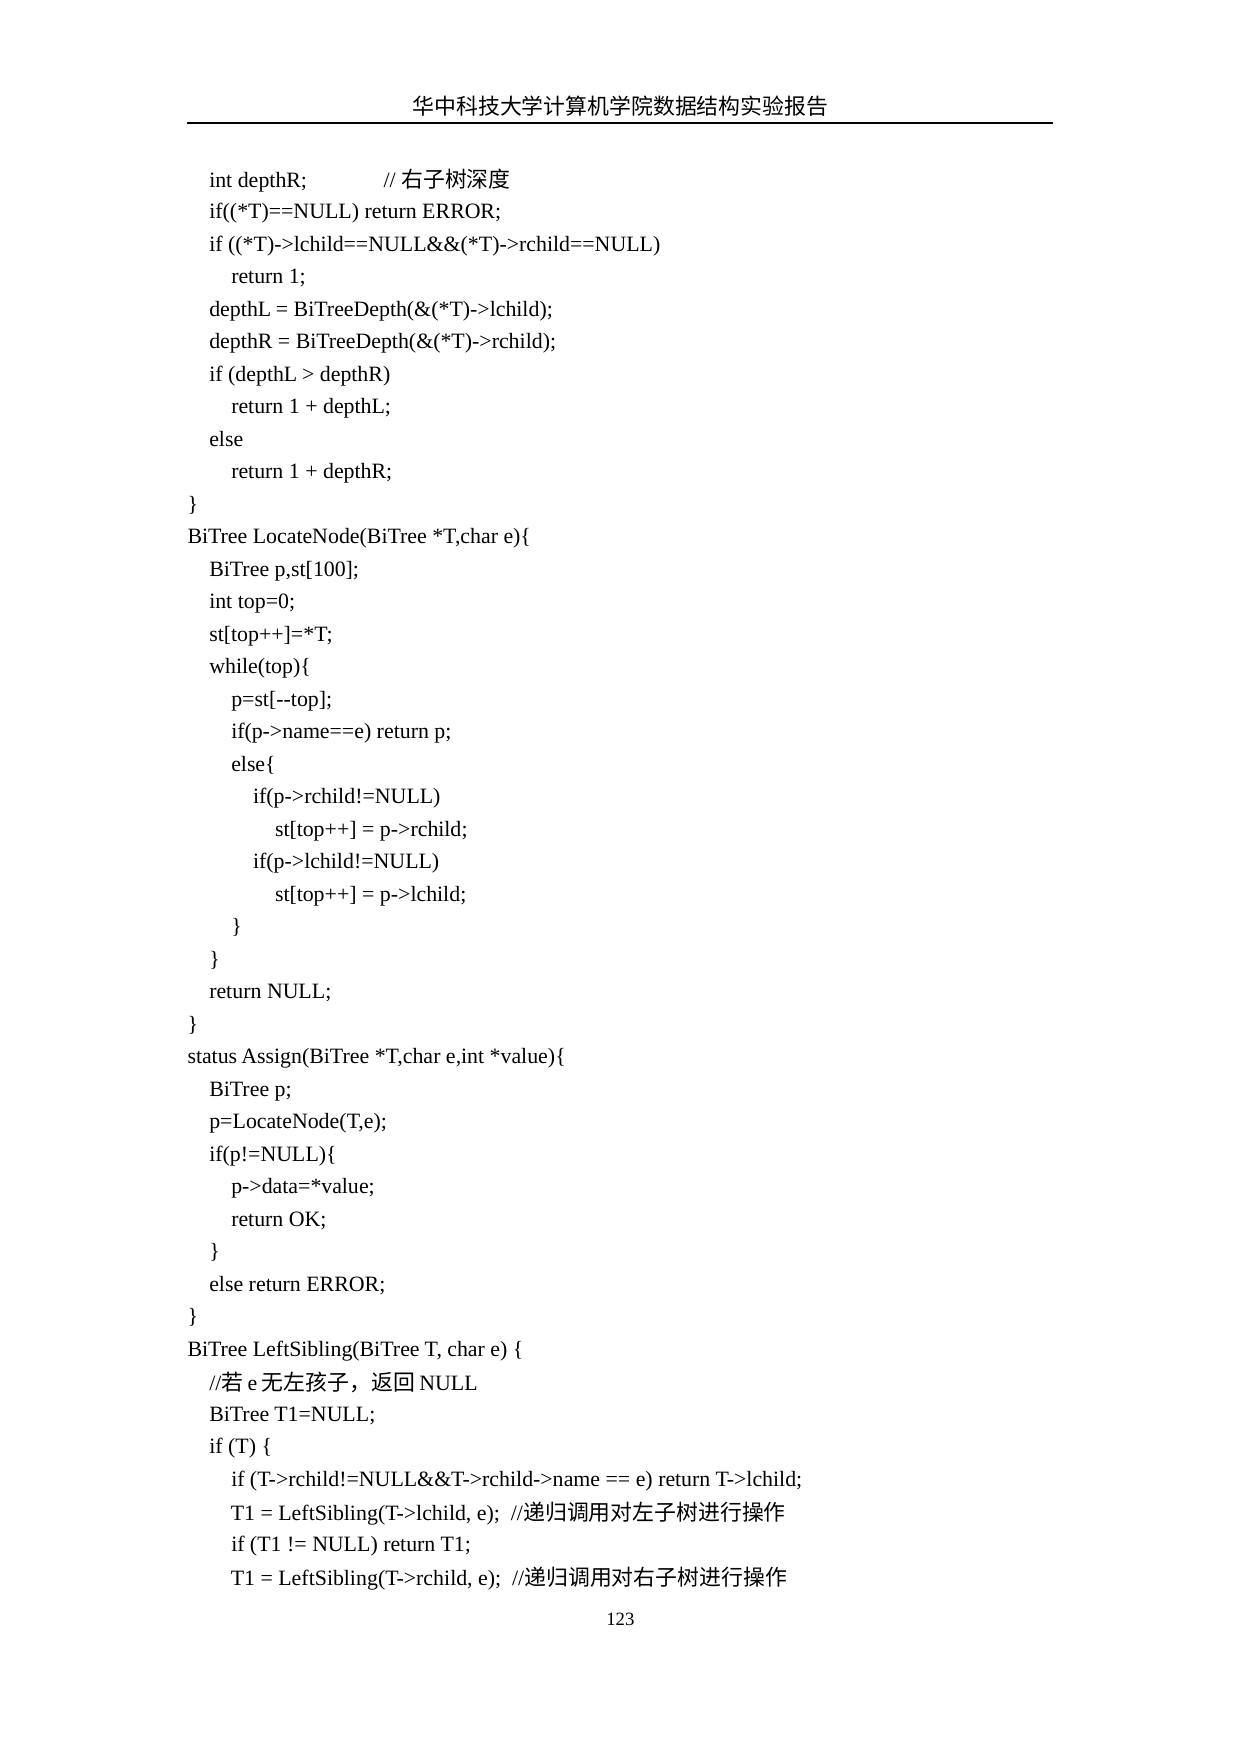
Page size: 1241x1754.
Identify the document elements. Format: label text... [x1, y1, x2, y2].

text st[top++] = p->lchild; [187, 877, 1053, 909]
text if (T->rchild!=NULL&&T->rchild->name == e) return T->lchild; [187, 1462, 1053, 1494]
text BiTree LocateNode(BiTree *T,char e){ [187, 519, 1053, 552]
text BiTree T1=NULL; [187, 1397, 1053, 1429]
text return 1; [187, 259, 1053, 292]
text if(p->name==e) return p; [187, 714, 1053, 747]
text return 1 + depthL; [187, 389, 1053, 422]
text if((*T)==NULL) return ERROR; [187, 194, 1053, 227]
text else return ERROR; [187, 1267, 1053, 1299]
text if (depthL > depthR) [187, 357, 1053, 389]
text T1 = LeftSibling(T->lchild, e); //递归调用对左子树进行操作 [187, 1494, 1053, 1527]
text else{ [187, 747, 1053, 779]
text BiTree p,st[100]; [187, 552, 1053, 584]
text BiTree LeftSibling(BiTree T, char e) { [187, 1332, 1053, 1364]
text } [187, 1234, 1053, 1267]
text return NULL; [187, 974, 1053, 1007]
text p->data=*value; [187, 1169, 1053, 1202]
text depthR = BiTreeDepth(&(*T)->rchild); [187, 324, 1053, 357]
text } [187, 487, 1053, 519]
text return 1 + depthR; [187, 454, 1053, 487]
text st[top++]=*T; [187, 617, 1053, 649]
text if(p->rchild!=NULL) [187, 779, 1053, 812]
text else [187, 422, 1053, 454]
text if(p!=NULL){ [187, 1137, 1053, 1169]
text T1 = LeftSibling(T->rchild, e); //递归调用对右子树进行操作 [187, 1559, 1053, 1592]
text status Assign(BiTree *T,char e,int *value){ [187, 1039, 1053, 1072]
text //若e无左孩子，返回NULL [187, 1364, 1053, 1397]
text st[top++] = p->rchild; [187, 812, 1053, 844]
text if (T) { [187, 1429, 1053, 1462]
text p=st[--top]; [187, 682, 1053, 714]
text while(top){ [187, 649, 1053, 682]
text int depthR; // 右子树深度 [187, 162, 1053, 194]
text BiTree p; [187, 1072, 1053, 1104]
text } [187, 909, 1053, 942]
text if (T1 != NULL) return T1; [187, 1527, 1053, 1559]
text return OK; [187, 1202, 1053, 1234]
text int top=0; [187, 584, 1053, 617]
text if ((*T)->lchild==NULL&&(*T)->rchild==NULL) [187, 227, 1053, 259]
text depthL = BiTreeDepth(&(*T)->lchild); [187, 292, 1053, 324]
text if(p->lchild!=NULL) [187, 844, 1053, 877]
text p=LocateNode(T,e); [187, 1104, 1053, 1137]
text } [187, 1299, 1053, 1332]
text } [187, 1007, 1053, 1039]
text } [187, 942, 1053, 974]
